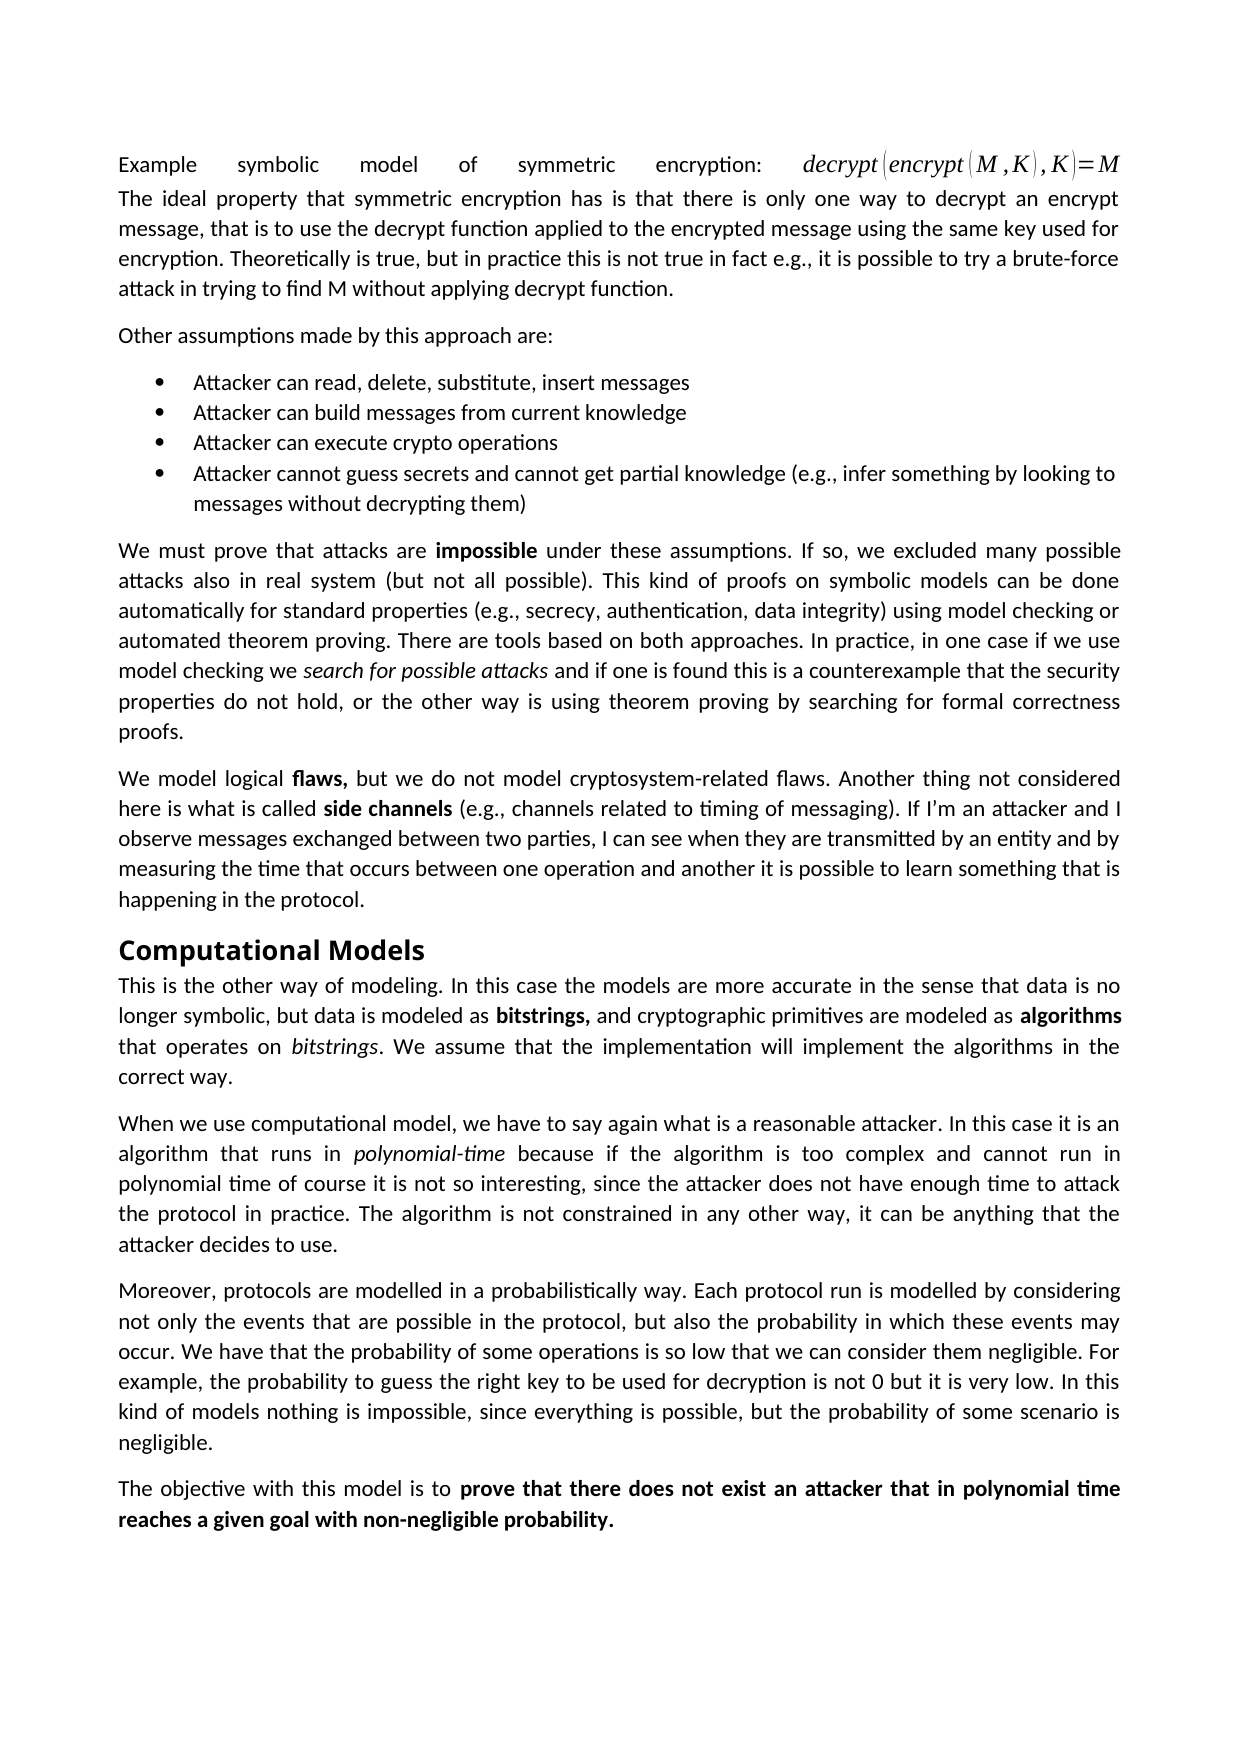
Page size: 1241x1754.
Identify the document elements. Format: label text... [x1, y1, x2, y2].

list Attacker can build messages from current knowledge [156, 398, 1122, 426]
text We model logical flaws, but we do not model cryptosystem-related flaws. Another thing not considered here is what is called side channels (e.g., channels related to timing of messaging). If I’m an attacker and I observe messages exchanged between two parties, I can see when they are transmitted by an entity and by measuring the time that occurs between one operation and another it is possible to learn something that is happening in the protocol. [118, 764, 1122, 913]
text We must prove that attacks are impossible under these assumptions. If so, we excluded many possible attacks also in real system (but not all possible). This kind of proofs on symbolic models can be done automatically for standard properties (e.g., secrecy, authentication, data integrity) using model checking or automated theorem proving. There are tools based on both approaches. In practice, in one case if we use model checking we search for possible attacks and if one is found this is a counterexample that the security properties do not hold, or the other way is using theorem proving by searching for formal correctness proofs. [118, 536, 1122, 745]
text Example symbolic model of symmetric encryption: The ideal property that symmetric encryption has is that there is only one way to decrypt an encrypt message, that is to use the decrypt function applied to the encrypted message using the same key used for encryption. Theoretically is true, but in practice this is not true in fact e.g., it is possible to try a brute-force attack in trying to find M without applying decrypt function. [118, 148, 1122, 302]
text The objective with this model is to prove that there does not exist an attacker that in polynomial time reaches a given goal with non-negligible probability. [118, 1474, 1122, 1533]
text Moreover, protocols are modelled in a probabilistically way. Each protocol run is modelled by considering not only the events that are possible in the protocol, but also the probability in which these events may occur. We have that the probability of some operations is so low that we can consider them negligible. For example, the probability to guess the right key to be used for decryption is not 0 but it is very low. In this kind of models nothing is impossible, since everything is possible, but the probability of some scenario is negligible. [118, 1277, 1122, 1456]
list Attacker can execute crypto operations [156, 428, 1122, 457]
text Other assumptions made by this approach are: [118, 321, 1122, 349]
subtitle Computational Models [118, 932, 1122, 968]
text This is the other way of modeling. In this case the models are more accurate in the sense that data is no longer symbolic, but data is modeled as bitstrings, and cryptographic primitives are modeled as algorithms that operates on bitstrings. We assume that the implementation will implement the algorithms in the correct way. [118, 971, 1122, 1090]
list Attacker can read, delete, substitute, insert messages [156, 368, 1122, 396]
text When we use computational model, we have to say again what is a reasonable attacker. In this case it is an algorithm that runs in polynomial-time because if the algorithm is too complex and cannot run in polynomial time of course it is not so interesting, since the attacker does not have enough time to attack the protocol in practice. The algorithm is not constrained in any other way, it can be anything that the attacker decides to use. [118, 1109, 1122, 1258]
list Attacker cannot guess secrets and cannot get partial knowledge (e.g., infer something by looking to messages without decrypting them) [156, 459, 1122, 517]
